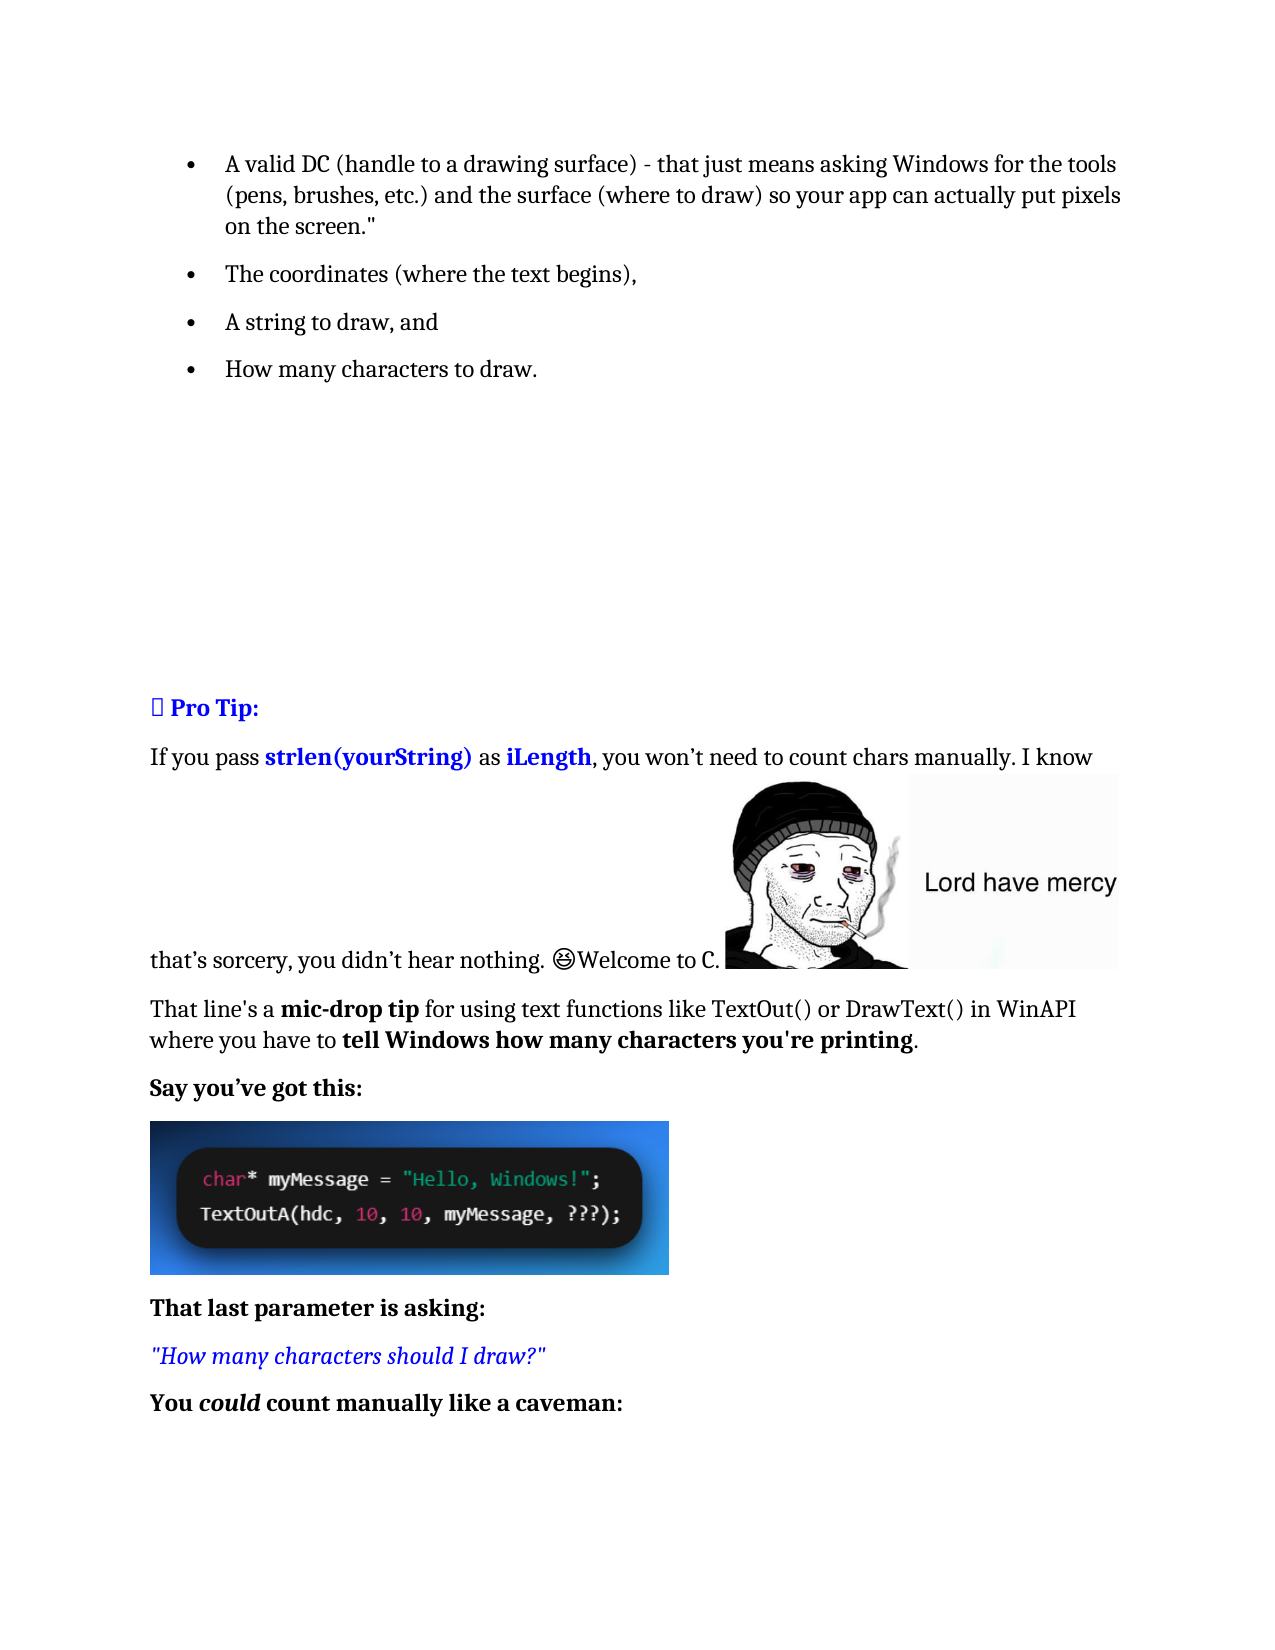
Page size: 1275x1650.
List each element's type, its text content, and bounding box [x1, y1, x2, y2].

list A valid DC (handle to a drawing surface) - that just means asking Windows for the tools (pens, brushes, etc.) and the surface (where to draw) so your app can actually put pixels on the screen." [187, 150, 1125, 241]
picture [725, 774, 1119, 969]
text That last parameter is asking: [150, 1294, 1125, 1323]
text 🧠 Pro Tip: [150, 689, 1125, 723]
list A string to draw, and [187, 307, 1125, 336]
text "How many characters should I draw?" [150, 1342, 1125, 1370]
picture [150, 1121, 669, 1275]
text Say you’ve got this: [150, 1074, 1125, 1103]
text That line's a mic-drop tip for using text functions like TextOut() or DrawText() in WinAPI where you have to tell Windows how many characters you're printing. [150, 995, 1125, 1055]
list The coordinates (where the text begins), [187, 260, 1125, 288]
list How many characters to draw. [187, 355, 1125, 384]
text You could count manually like a caveman: [150, 1389, 1125, 1418]
